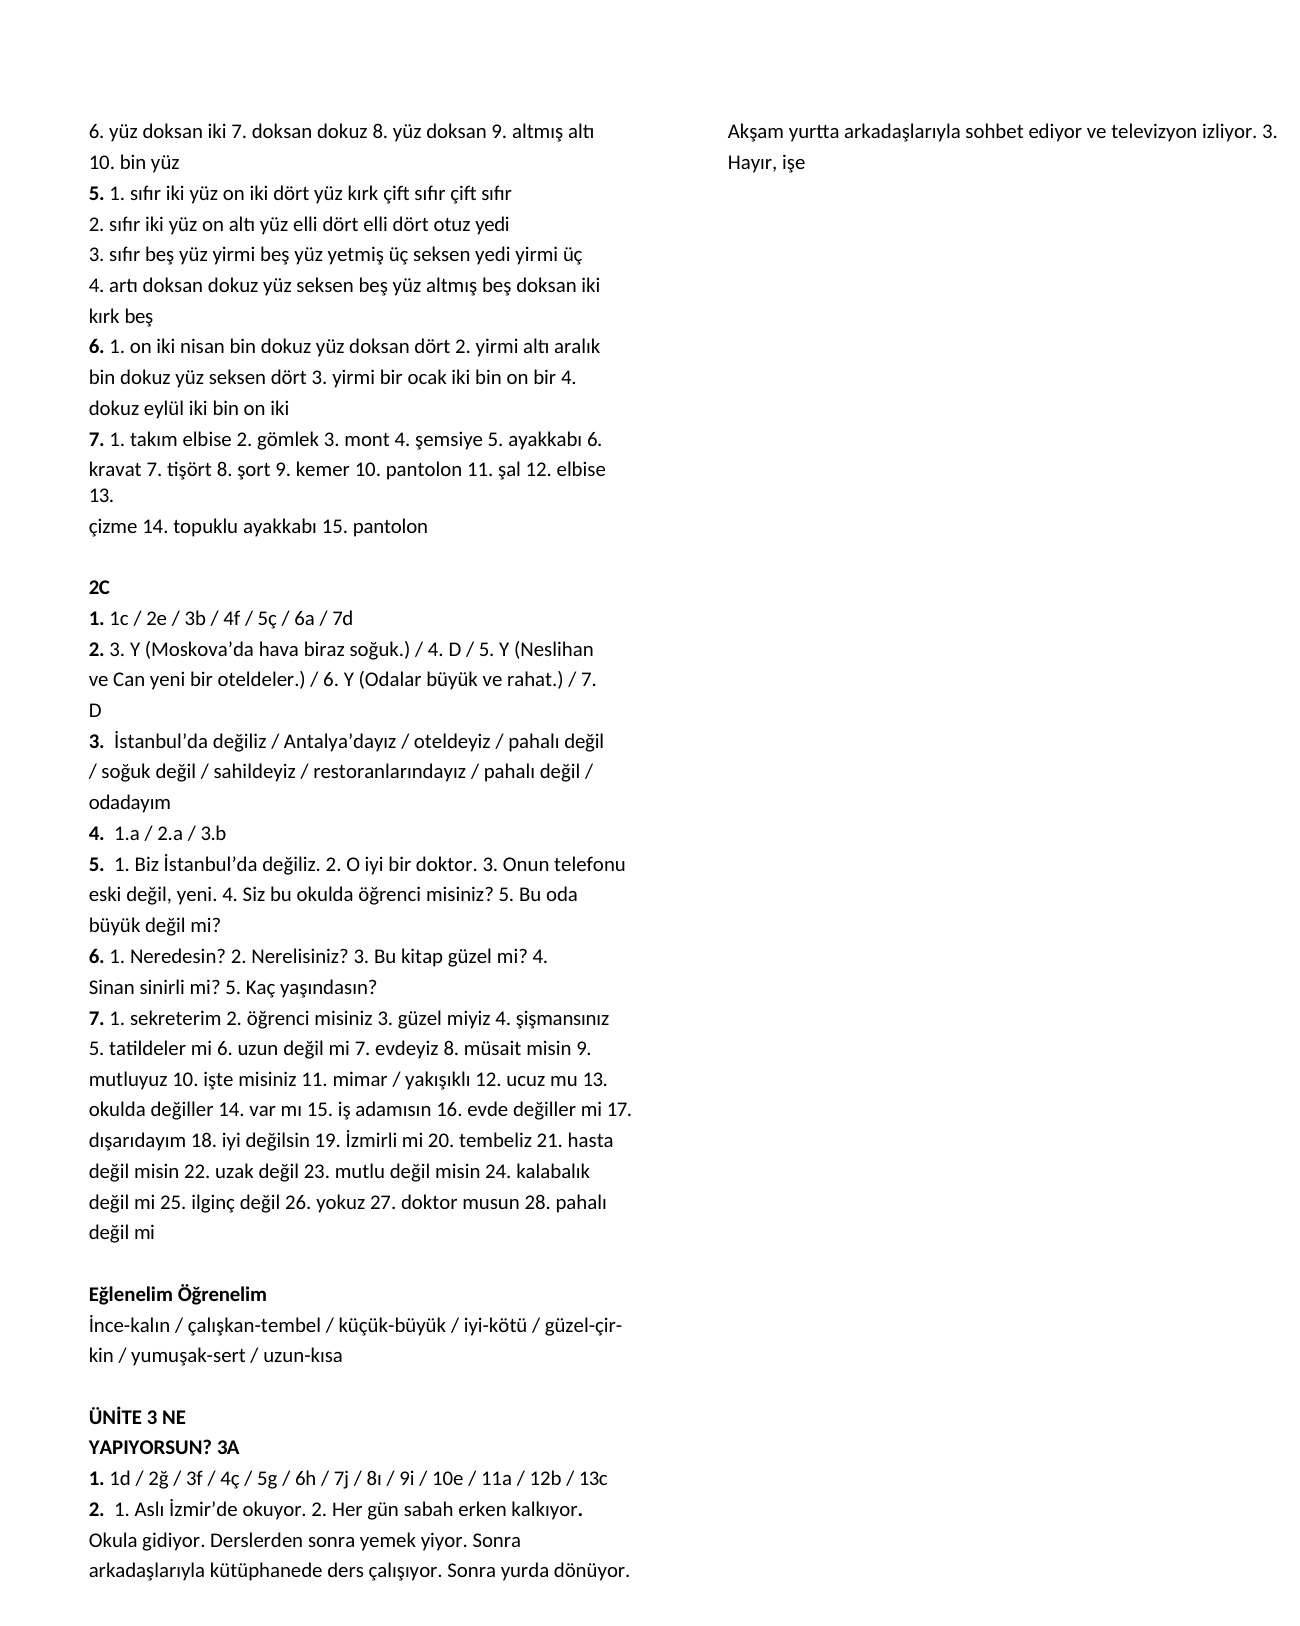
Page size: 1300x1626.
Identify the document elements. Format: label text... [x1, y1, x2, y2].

list tatildeler mi 6. uzun değil mi 7. evdeyiz 8. müsait misin 9. [88, 1035, 635, 1061]
list 1. sıfır iki yüz on iki dört yüz kırk çift sıfır çift sıfır [88, 180, 635, 206]
list 1. sekreterim 2. öğrenci misiniz 3. güzel miyiz 4. şişmansınız [88, 1004, 635, 1030]
text İnce-kalın / çalışkan-tembel / küçük-büyük / iyi-kötü / güzel-çir- kin / yumuşak-sert / uzun-kısa [88, 1312, 635, 1368]
list 1. on iki nisan bin dokuz yüz doksan dört 2. yirmi altı aralık bin dokuz yüz seksen dört 3. yirmi bir ocak iki bin on bir 4. dokuz eylül iki bin on iki [88, 334, 631, 421]
text dışarıdayım 18. iyi değilsin 19. İzmirli mi 20. tembeliz 21. hasta değil misin 22. uzak değil 23. mutlu değil misin 24. kalabalık değil mi 25. ilginç değil 26. yokuz 27. doktor musun 28. pahalı değil mi [88, 1127, 635, 1245]
text mutluyuz 10. işte misiniz 11. mimar / yakışıklı 12. ucuz mu 13. [88, 1066, 635, 1091]
list artı doksan dokuz yüz seksen beş yüz altmış beş doksan iki kırk beş [88, 272, 635, 328]
text Eğlenelim Öğrenelim [88, 1281, 635, 1306]
list 1.a / 2.a / 3.b [88, 820, 635, 846]
text / soğuk değil / sahildeyiz / restoranlarındayız / pahalı değil / odadayım [88, 759, 635, 815]
list 1. Aslı İzmir’de okuyor. 2. Her gün sabah erken kalkıyor. Okula gidiyor. Derslerden sonra yemek yiyor. Sonra arkadaşlarıyla kütüphanede ders çalışıyor. Sonra yurda dönüyor. Akşam yurtta arkadaşlarıyla sohbet ediyor ve televizyon izliyor. 3. Hayır, işe [728, 119, 1282, 175]
list 1. takım elbise 2. gömlek 3. mont 4. şemsiye 5. ayakkabı 6. [88, 426, 635, 451]
list 1. Biz İstanbul’da değiliz. 2. O iyi bir doktor. 3. Onun telefonu eski değil, yeni. 4. Siz bu okulda öğrenci misiniz? 5. Bu oda büyük değil mi? [88, 851, 633, 938]
text ÜNİTE 3 NE YAPIYORSUN? 3A [88, 1404, 312, 1460]
list 1. Aslı İzmir’de okuyor. 2. Her gün sabah erken kalkıyor. Okula gidiyor. Derslerden sonra yemek yiyor. Sonra arkadaşlarıyla kütüphanede ders çalışıyor. Sonra yurda dönüyor. Akşam yurtta arkadaşlarıyla sohbet ediyor ve televizyon izliyor. 3. Hayır, işe [88, 1496, 632, 1583]
text okulda değiller 14. var mı 15. iş adamısın 16. evde değiller mi 17. [88, 1097, 635, 1122]
text 2C [88, 574, 635, 600]
list 1c / 2e / 3b / 4f / 5ç / 6a / 7d [88, 605, 635, 631]
list yüz doksan iki 7. doksan dokuz 8. yüz doksan 9. altmış altı 10. bin yüz [88, 119, 624, 175]
list sıfır beş yüz yirmi beş yüz yetmiş üç seksen yedi yirmi üç [88, 242, 635, 267]
list 3. Y (Moskova’da hava biraz soğuk.) / 4. D / 5. Y (Neslihan ve Can yeni bir oteldeler.) / 6. Y (Odalar büyük ve rahat.) / 7. D [88, 636, 614, 723]
list İstanbul’da değiliz / Antalya’dayız / oteldeyiz / pahalı değil [88, 728, 635, 753]
text çizme 14. topuklu ayakkabı 15. pantolon [88, 513, 635, 538]
list sıfır iki yüz on altı yüz elli dört elli dört otuz yedi [88, 211, 635, 236]
list 1d / 2ğ / 3f / 4ç / 5g / 6h / 7j / 8ı / 9i / 10e / 11a / 12b / 13c [88, 1465, 635, 1491]
list 1. Neredesin? 2. Nerelisiniz? 3. Bu kitap güzel mi? 4. Sinan sinirli mi? 5. Kaç yaşındasın? [88, 943, 598, 999]
text kravat 7. tişört 8. şort 9. kemer 10. pantolon 11. şal 12. elbise 13. [88, 457, 635, 507]
